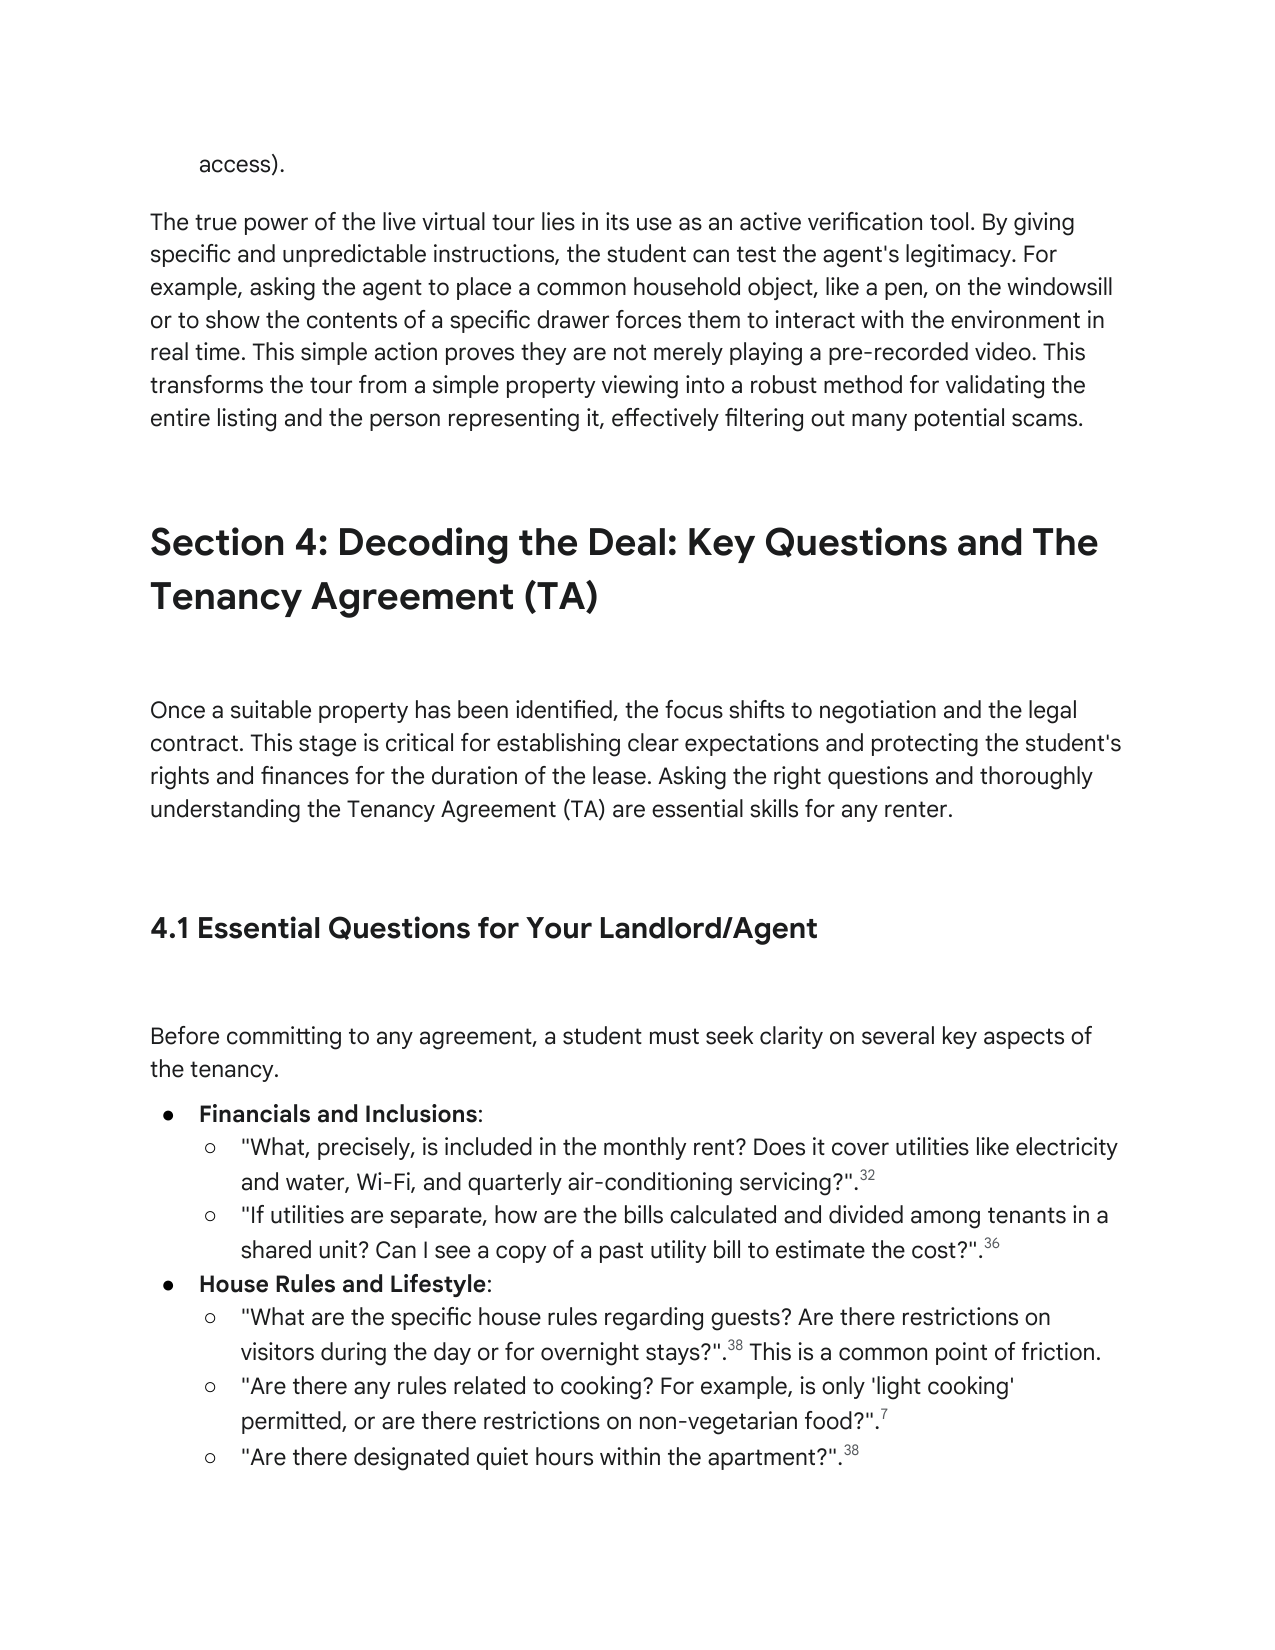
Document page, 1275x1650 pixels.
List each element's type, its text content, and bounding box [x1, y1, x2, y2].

list "If utilities are separate, how are the bills calculated and divided among tenants in a shared unit? Can I see a copy of a past utility bill to estimate the cost?".36 [203, 1202, 1125, 1266]
text Before committing to any agreement, a student must seek clarity on several key aspects of the tenancy. [150, 1022, 1125, 1083]
subtitle Section 4: Decoding the Deal: Key Questions and The Tenancy Agreement (TA) [150, 519, 1125, 620]
list "What, precisely, is included in the monthly rent? Does it cover utilities like electricity and water, Wi-Fi, and quarterly air-conditioning servicing?".32 [203, 1133, 1125, 1197]
subtitle 4.1 Essential Questions for Your Landlord/Agent [150, 910, 1125, 947]
text The true power of the live virtual tour lies in its use as an active verification tool. By giving specific and unpredictable instructions, the student can test the agent's legitimacy. For example, asking the agent to place a common household object, like a pen, on the windowsill or to show the contents of a specific drawer forces them to interact with the environment in real time. This simple action proves they are not merely playing a pre-recorded video. This transforms the tour from a simple property viewing into a robust method for validating the entire listing and the person representing it, effectively filtering out many potential scams. [150, 208, 1125, 433]
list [161, 150, 1125, 179]
list "What are the specific house rules regarding guests? Are there restrictions on visitors during the day or for overnight stays?".38 This is a common point of friction. [203, 1303, 1125, 1368]
list "Are there designated quiet hours within the apartment?".38 [203, 1441, 1125, 1472]
text Once a suitable property has been identified, the focus shifts to negotiation and the legal contract. This stage is critical for establishing clear expectations and protecting the student's rights and finances for the duration of the lease. Asking the right questions and thoroughly understanding the Tenancy Agreement (TA) are essential skills for any renter. [150, 697, 1125, 823]
list House Rules and Lifestyle: [161, 1270, 1125, 1299]
list "Are there any rules related to cooking? For example, is only 'light cooking' permitted, or are there restrictions on non-vegetarian food?".7 [203, 1372, 1125, 1436]
list Financials and Inclusions: [161, 1100, 1125, 1129]
